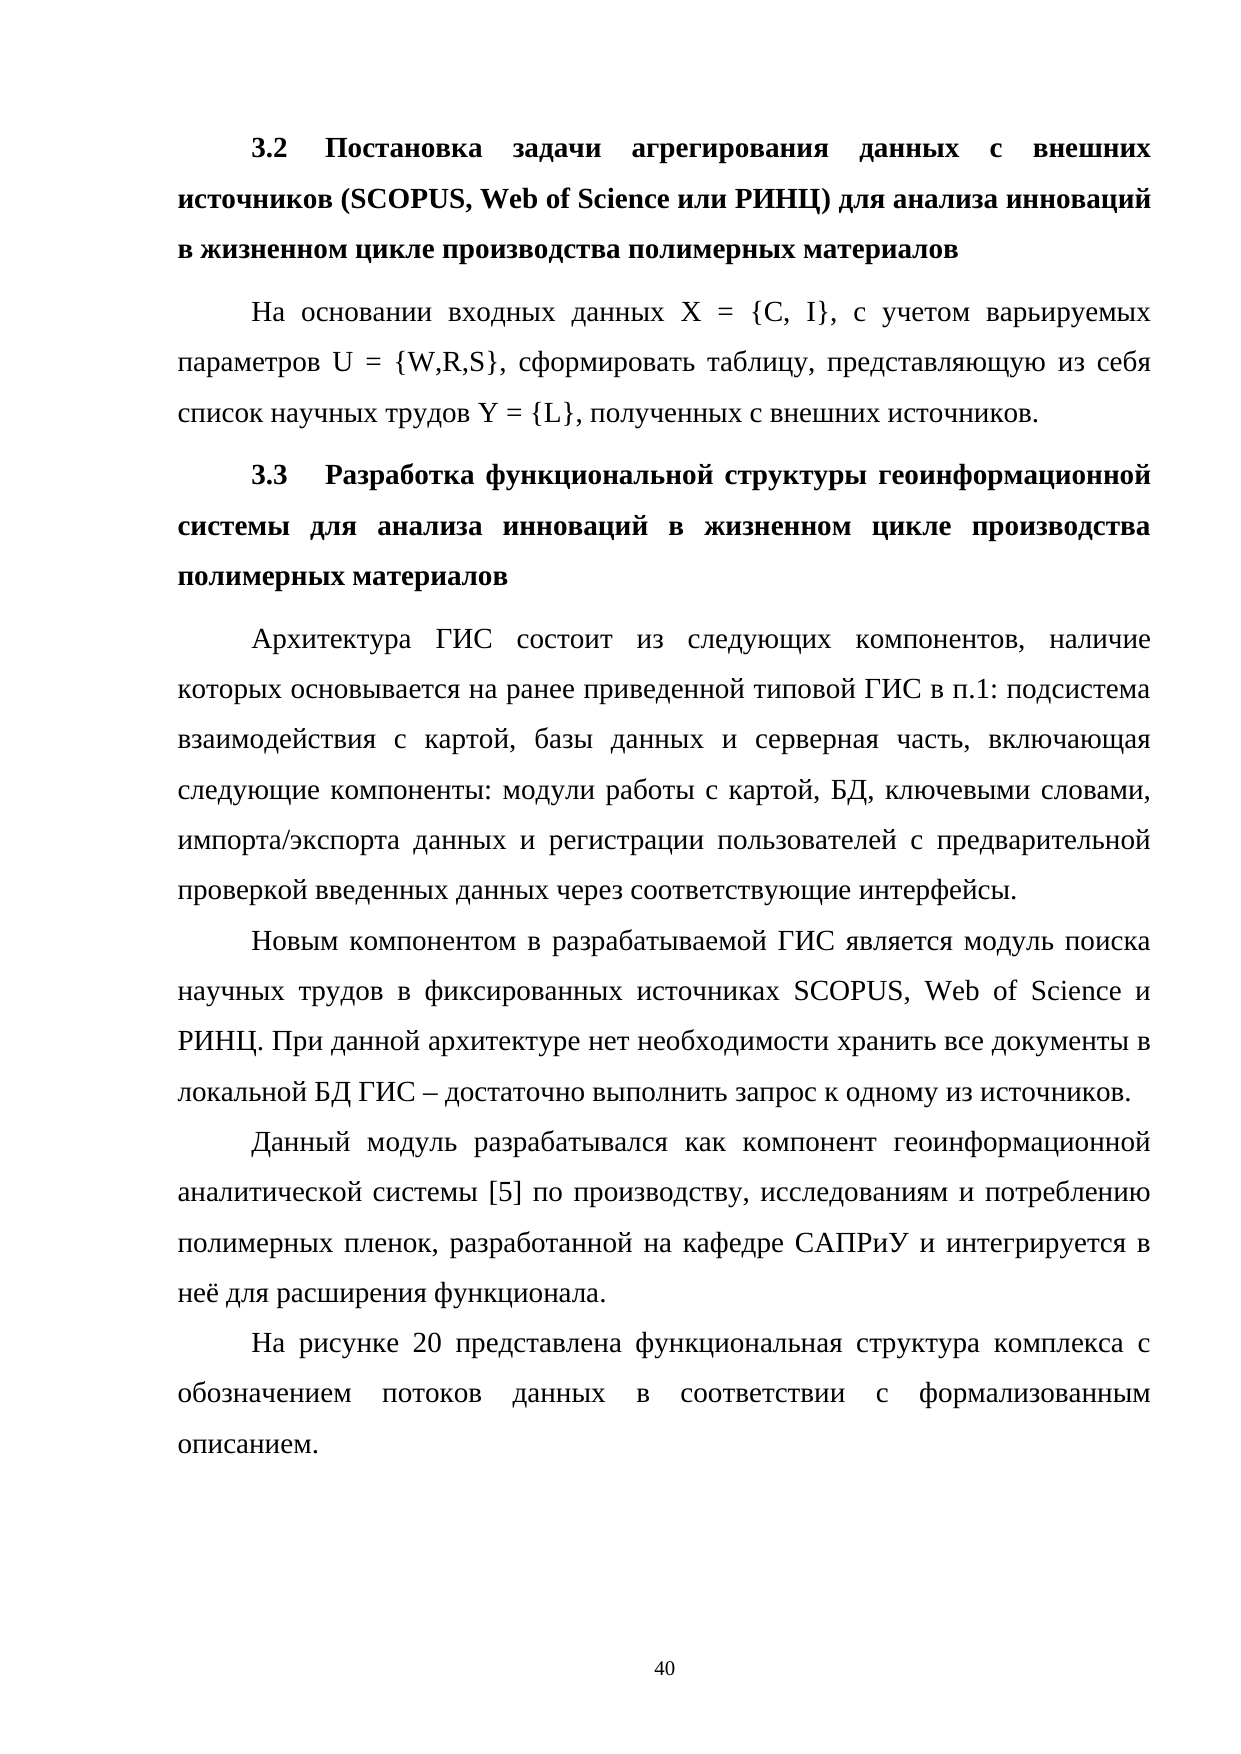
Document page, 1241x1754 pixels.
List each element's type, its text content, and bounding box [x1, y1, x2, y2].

subtitle Постановка задачи агрегирования данных с внешних источников (SCOPUS, Web of Science или РИНЦ) для анализа инноваций в жизненном цикле производства полимерных материалов [177, 131, 1152, 265]
subtitle Разработка функциональной структуры геоинформационной системы для анализа инноваций в жизненном цикле производства полимерных материалов [177, 457, 1152, 592]
text Данный модуль разрабатывался как компонент геоинформационной аналитической системы [5] по производству, исследованиям и потреблению полимерных пленок, разработанной на кафедре САПРиУ и интегрируется в неё для расширения функционала. [177, 1124, 1152, 1308]
text Архитектура ГИС состоит из следующих компонентов, наличие которых основывается на ранее приведенной типовой ГИС в п.1: подсистема взаимодействия с картой, базы данных и серверная часть, включающая следующие компоненты: модули работы с картой, БД, ключевыми словами, импорта/экспорта данных и регистрации пользователей с предварительной проверкой введенных данных через соответствующие интерфейсы. [177, 621, 1152, 906]
text На основании входных данных X = {C, I}, с учетом варьируемых параметров U = {W,R,S}, сформировать таблицу, представляющую из себя список научных трудов Y = {L}, полученных с внешних источников. [177, 294, 1152, 428]
text Новым компонентом в разрабатываемой ГИС является модуль поиска научных трудов в фиксированных источниках SCOPUS, Web of Science и РИНЦ. При данной архитектуре нет необходимости хранить все документы в локальной БД ГИС – достаточно выполнить запрос к одному из источников. [177, 923, 1152, 1107]
text На рисунке 20 представлена функциональная структура комплекса с обозначением потоков данных в соответствии с формализованным описанием. [177, 1325, 1152, 1459]
